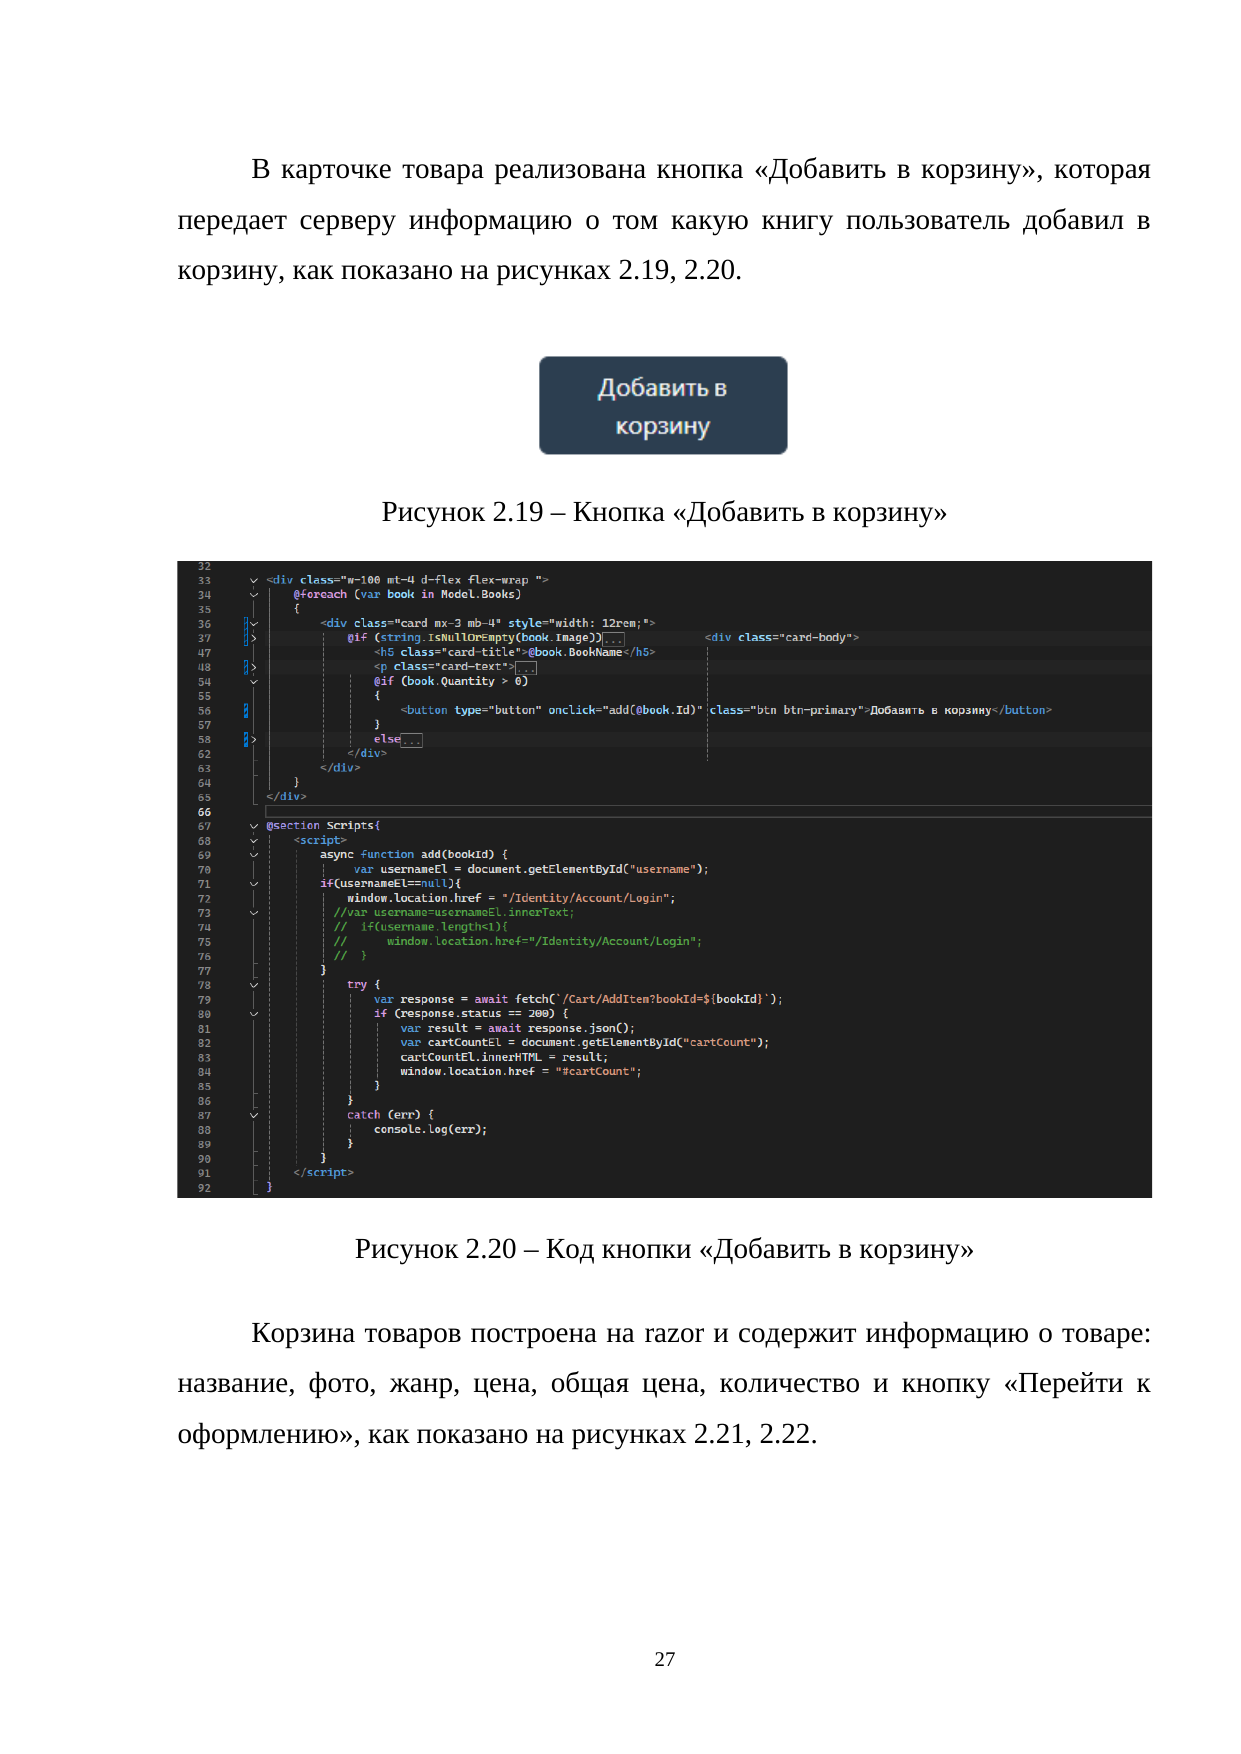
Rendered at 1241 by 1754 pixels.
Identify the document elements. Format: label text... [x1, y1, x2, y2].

text В карточке товара реализована кнопка «Добавить в корзину», которая передает серверу информацию о том какую книгу пользователь добавил в корзину, как показано на рисунках 2.19, 2.20. [177, 152, 1152, 286]
text Корзина товаров построена на razor и содержит информацию о товаре: название, фото, жанр, цена, общая цена, количество и кнопку «Перейти к оформлению», как показано на рисунках 2.21, 2.22. [177, 1315, 1152, 1449]
picture [177, 561, 1153, 1198]
text Рисунок 2.20 – Код кнопки «Добавить в корзину» [177, 1231, 1152, 1265]
text Рисунок 2.19 – Кнопка «Добавить в корзину» [177, 494, 1152, 528]
picture [538, 352, 791, 461]
